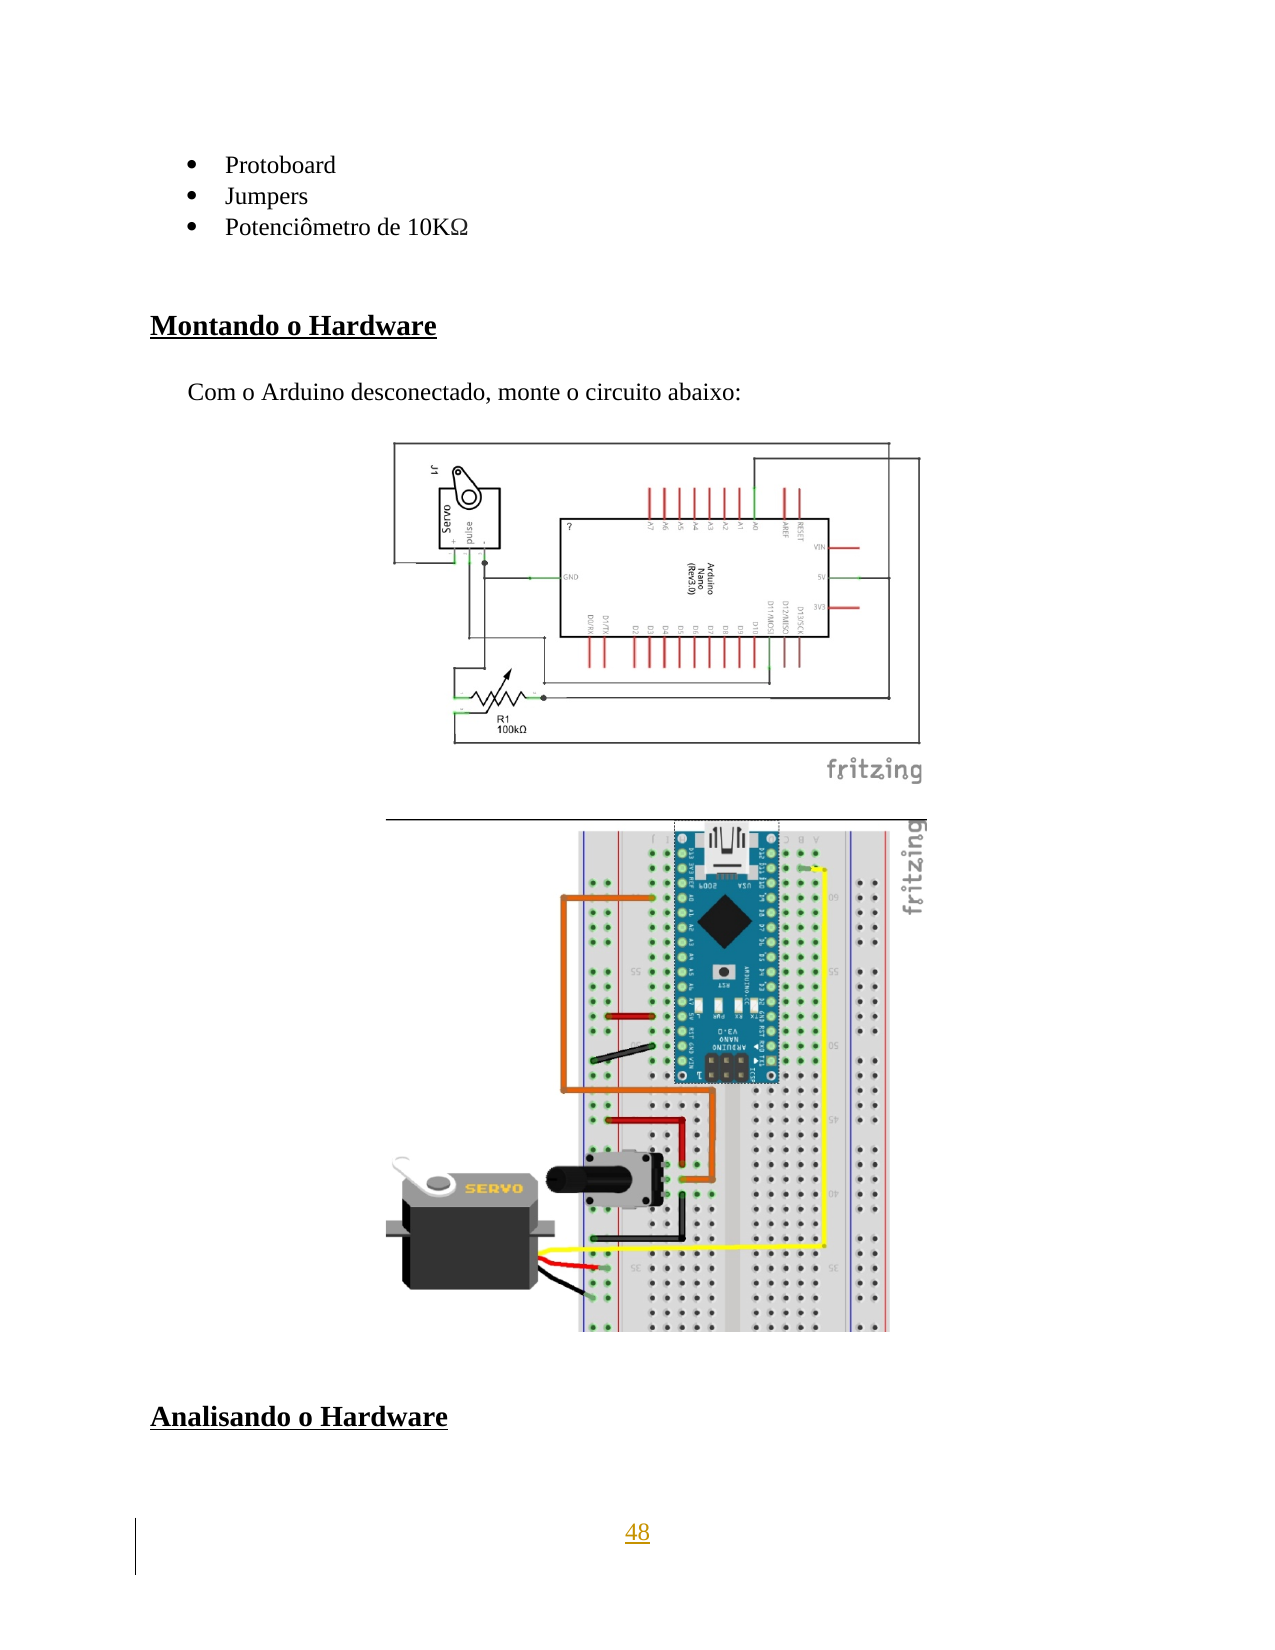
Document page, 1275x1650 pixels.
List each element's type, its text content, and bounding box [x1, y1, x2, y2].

text Montando o Hardware [150, 308, 1125, 342]
list Protoboard [187, 150, 1125, 179]
list Jumpers [187, 181, 1125, 210]
text Com o Arduino desconectado, monte o circuito abaixo: [150, 377, 1125, 406]
list Potenciômetro de 10KΩ [187, 212, 1125, 241]
text Analisando o Hardware [150, 1399, 1125, 1433]
picture [391, 440, 922, 784]
picture [386, 820, 927, 1332]
